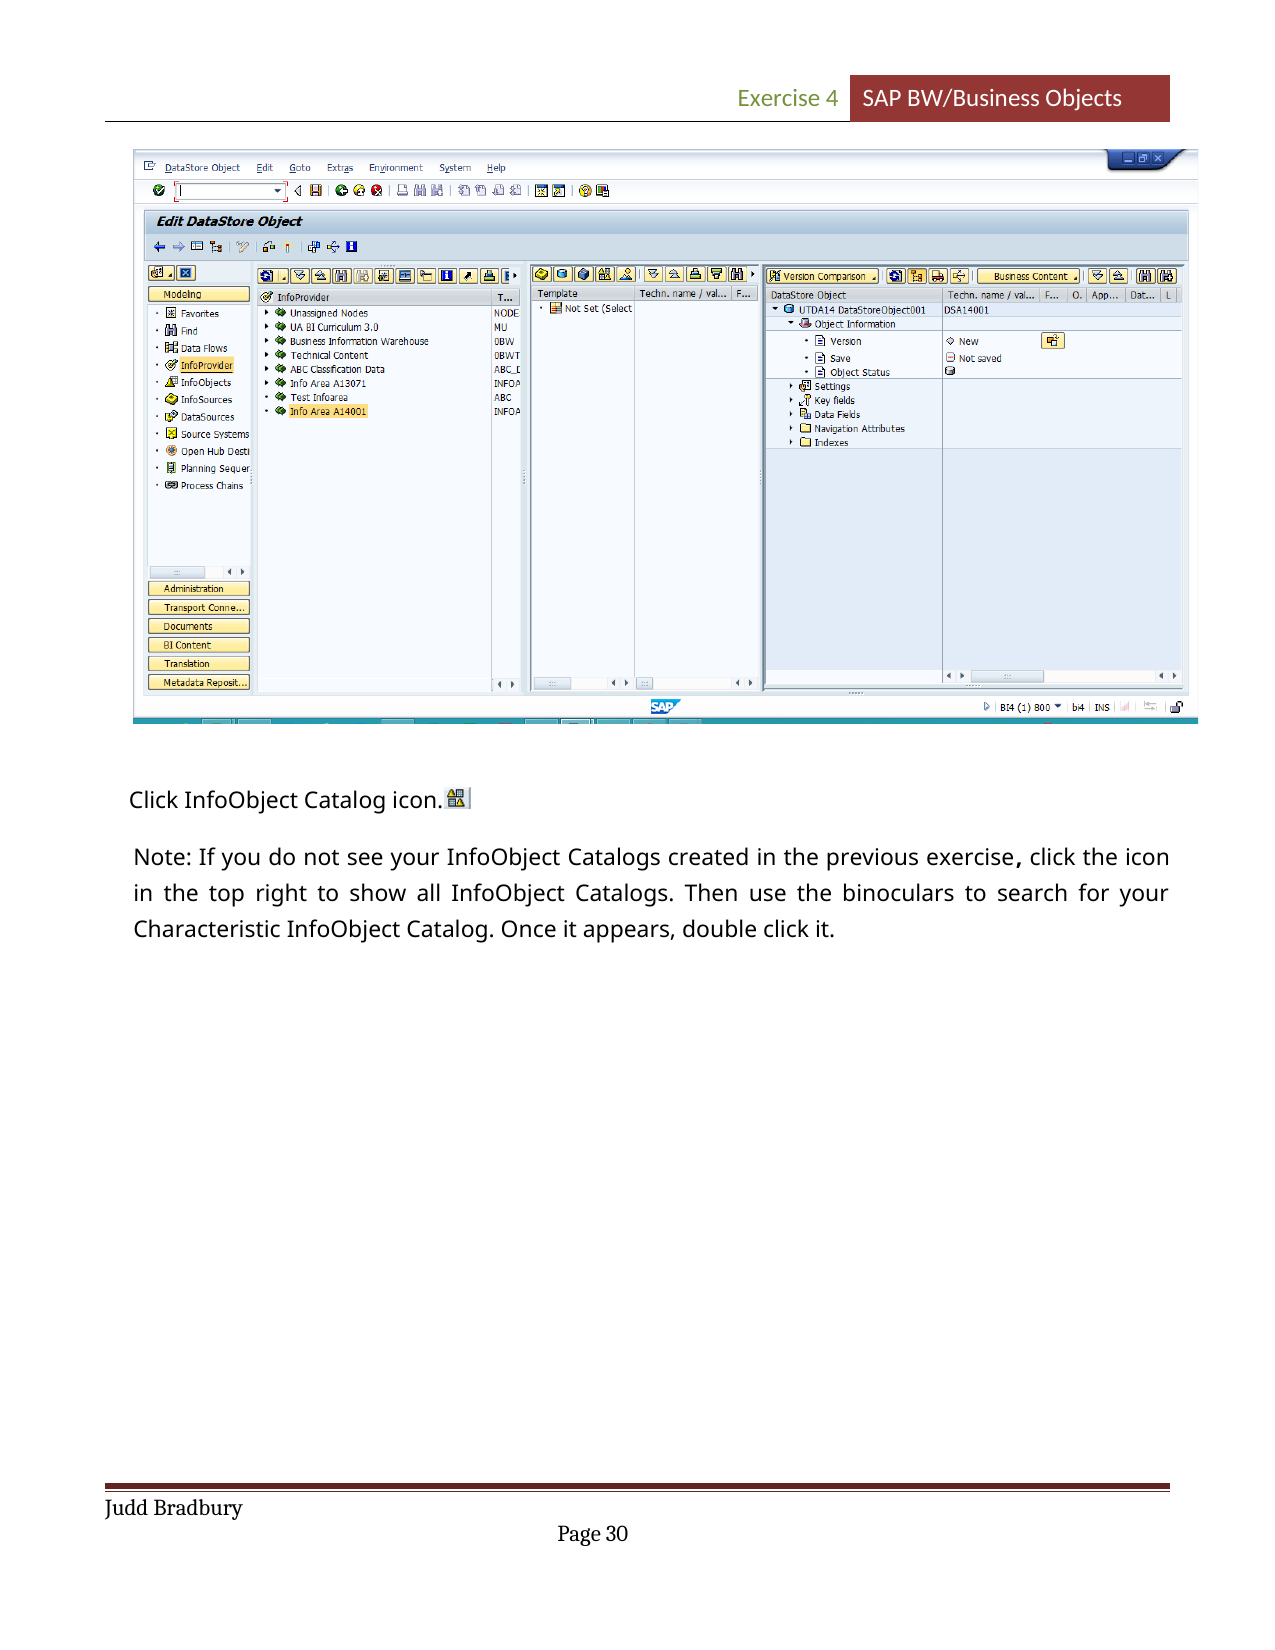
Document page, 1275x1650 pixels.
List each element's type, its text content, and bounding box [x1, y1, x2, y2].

picture [443, 787, 471, 809]
text Click InfoObject Catalog icon. [105, 784, 1170, 815]
picture [133, 149, 1199, 724]
list Note: If you do not see your InfoObject Catalogs created in the previous exercise, click the icon in the top right to show all InfoObject Catalogs. Then use the binoculars to search for your Characteristic InfoObject Catalog. Once it appears, double click it. [133, 841, 1170, 944]
